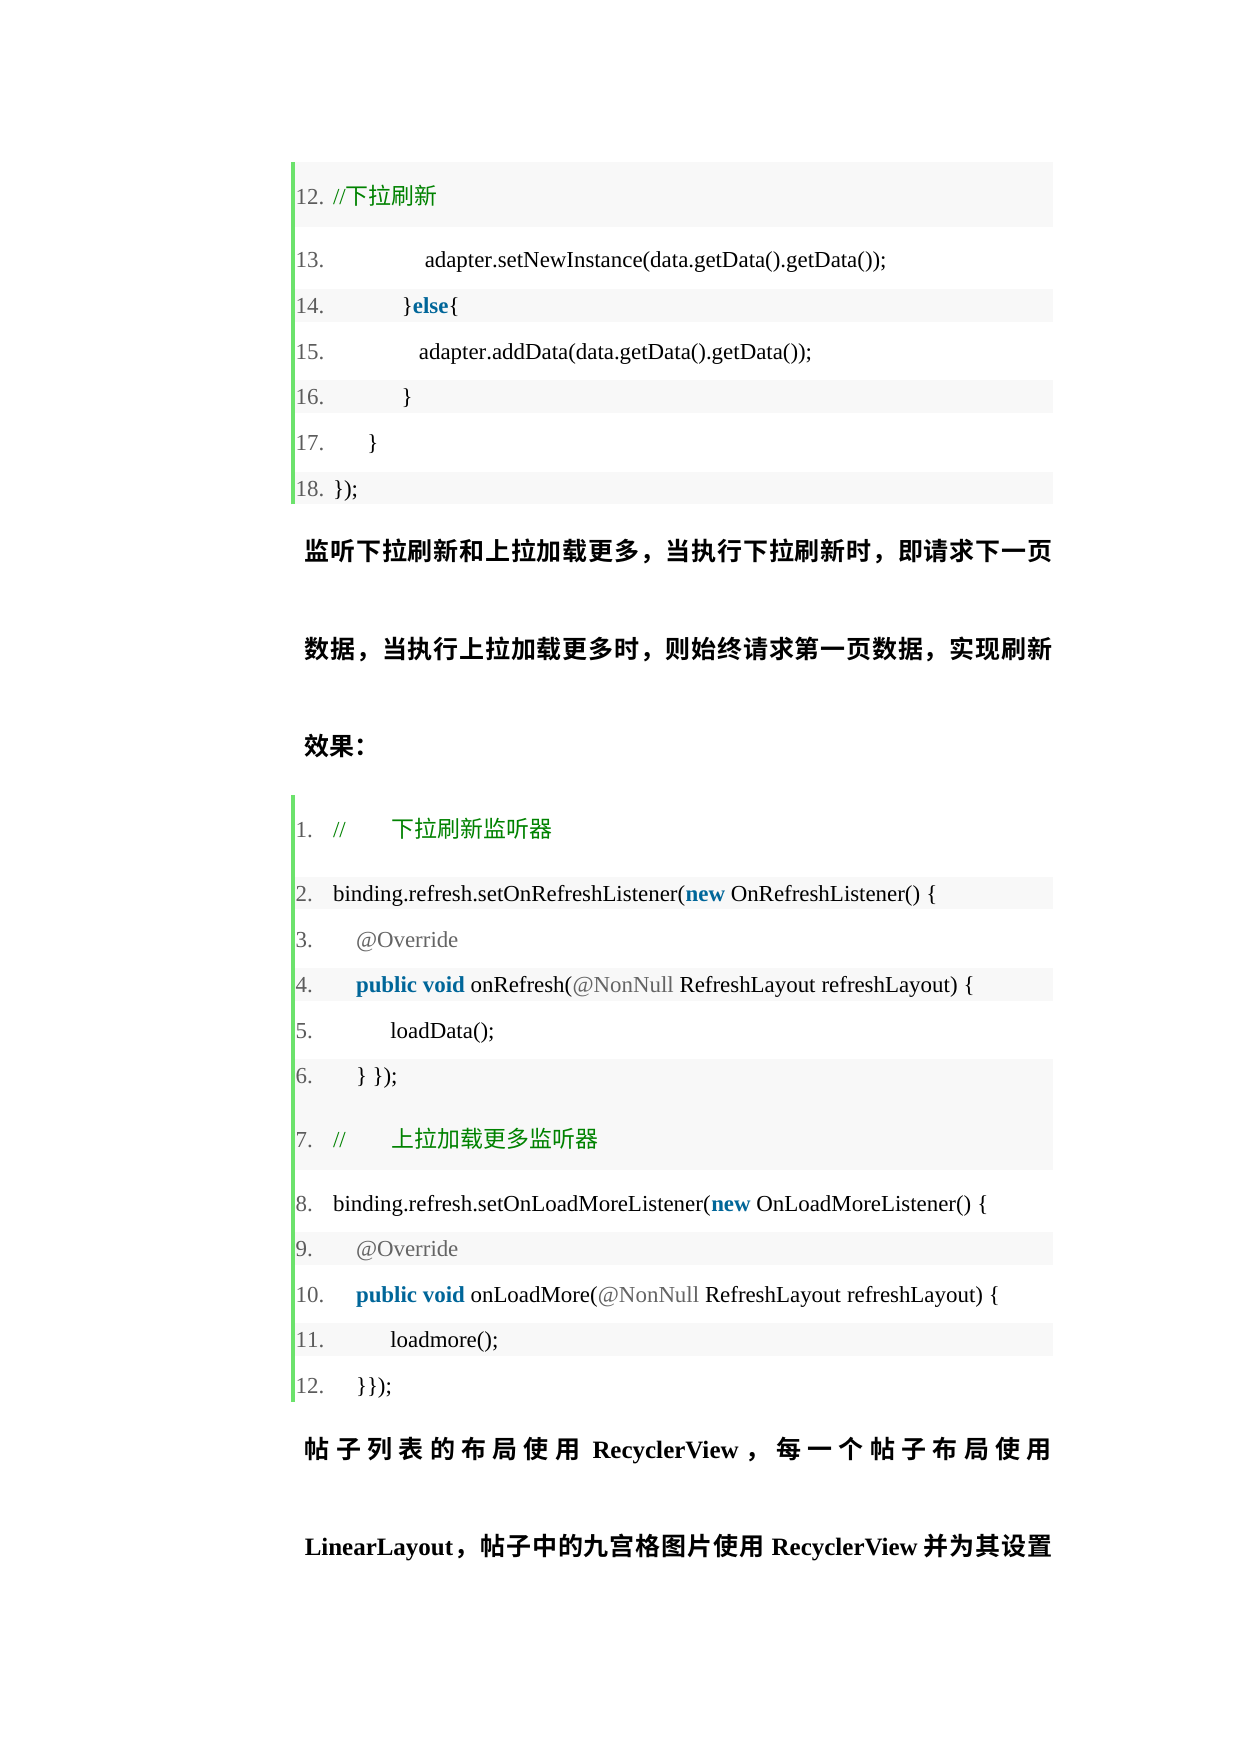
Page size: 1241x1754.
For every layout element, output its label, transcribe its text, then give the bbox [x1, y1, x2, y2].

list // 上拉加载更多监听器 [295, 1105, 1053, 1170]
list } [295, 380, 1053, 413]
list 监听下拉刷新和上拉加载更多，当执行下拉刷新时，即请求下一页数据，当执行上拉加载更多时，则始终请求第一页数据，实现刷新效果： [304, 517, 1053, 777]
list //下拉刷新 [295, 162, 1053, 227]
list adapter.setNewInstance(data.getData().getData()); [295, 243, 1053, 276]
list @Override [295, 923, 1053, 955]
list public void onRefresh(@NonNull RefreshLayout refreshLayout) { [295, 968, 1053, 1001]
list public void onLoadMore(@NonNull RefreshLayout refreshLayout) { [295, 1278, 1053, 1310]
list @Override [295, 1232, 1053, 1265]
list }else{ [295, 289, 1053, 322]
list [304, 1415, 1053, 1577]
list adapter.addData(data.getData().getData()); [295, 335, 1053, 367]
list } }); [295, 1059, 1053, 1092]
list }}); [295, 1369, 1053, 1402]
list } [295, 426, 1053, 458]
list // 下拉刷新监听器 [295, 795, 1053, 860]
list loadData(); [295, 1014, 1053, 1046]
list }); [295, 472, 1053, 504]
list loadmore(); [295, 1323, 1053, 1356]
list binding.refresh.setOnRefreshListener(new OnRefreshListener() { [295, 877, 1053, 909]
list binding.refresh.setOnLoadMoreListener(new OnLoadMoreListener() { [295, 1187, 1053, 1219]
